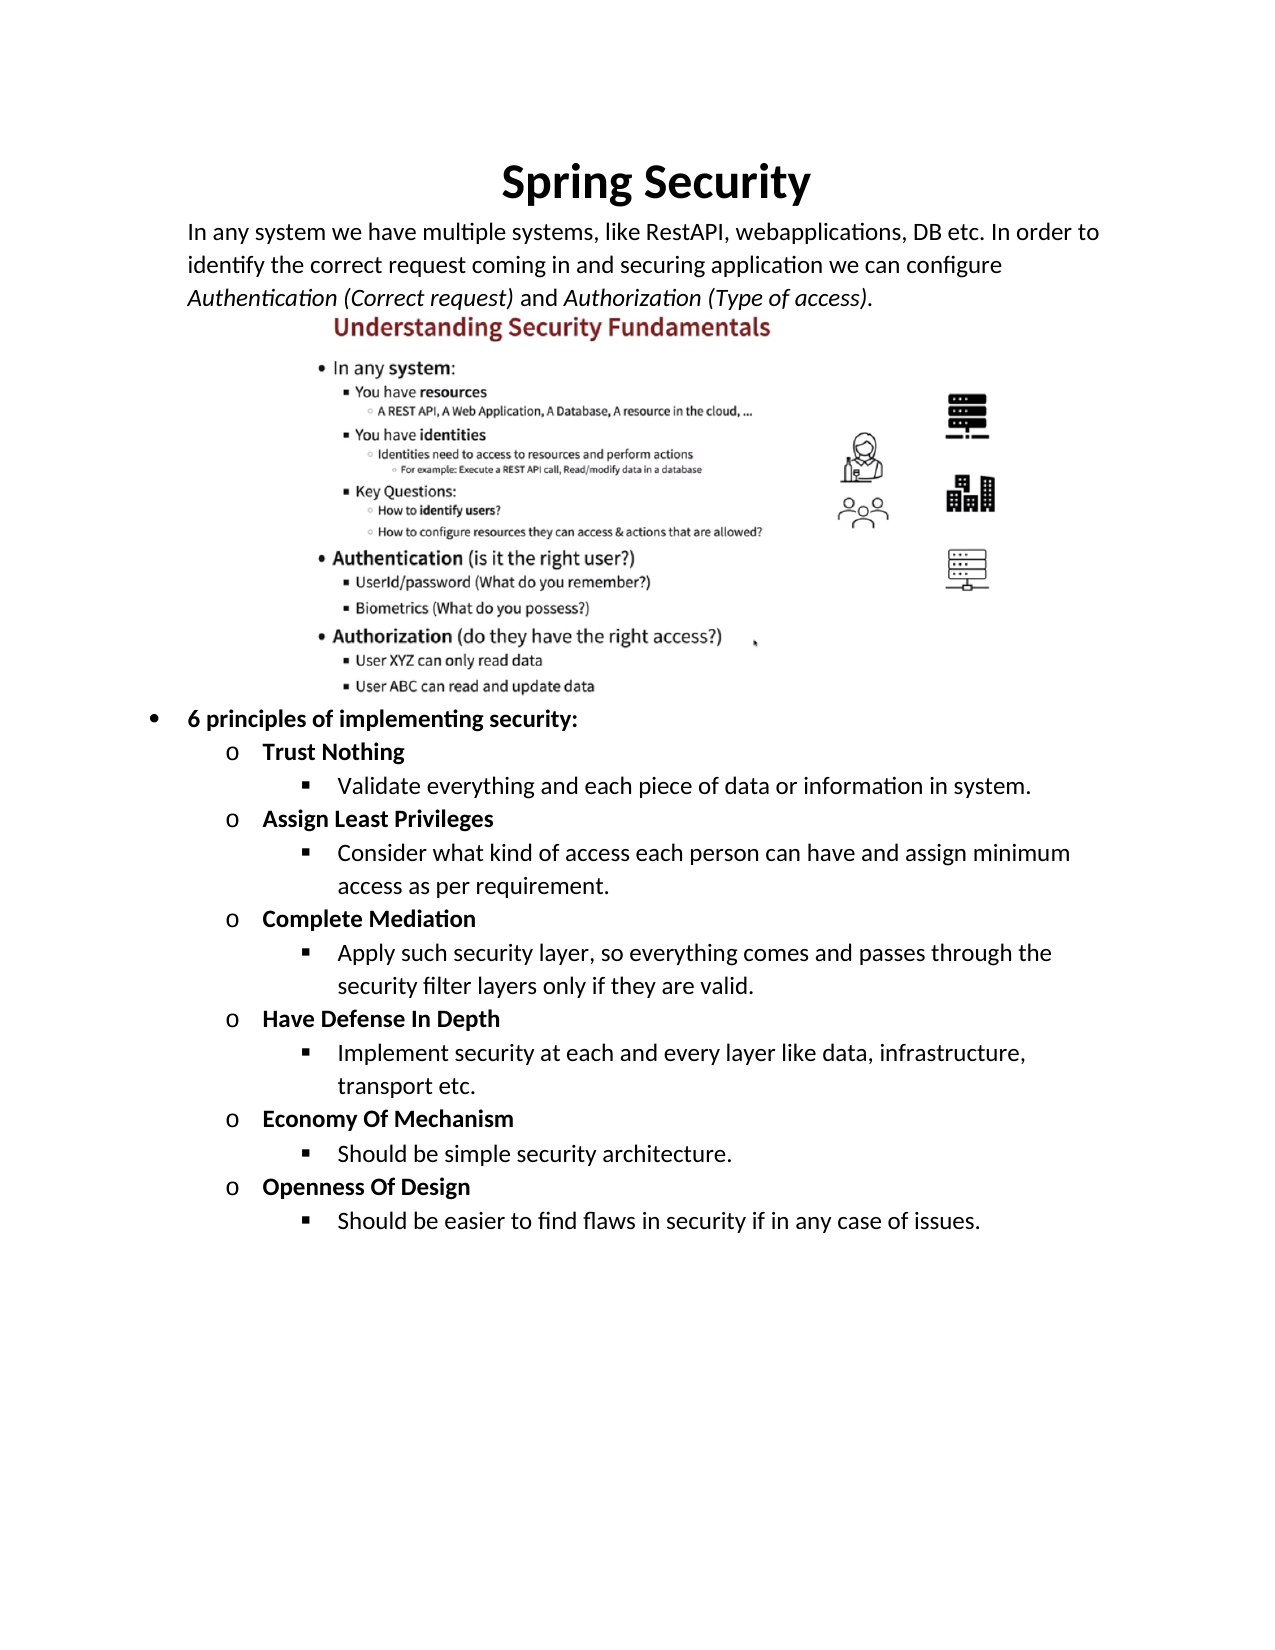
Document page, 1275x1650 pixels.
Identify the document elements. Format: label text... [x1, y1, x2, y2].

list Should be easier to find flaws in security if in any case of issues. [300, 1205, 1125, 1235]
list Spring Security [187, 150, 1125, 211]
picture [308, 314, 1005, 701]
list Complete Mediation [225, 903, 1125, 935]
list Economy Of Mechanism [225, 1103, 1125, 1135]
list Openness Of Design [225, 1171, 1125, 1202]
list Trust Nothing [225, 736, 1125, 768]
list In any system we have multiple systems, like RestAPI, webapplications, DB etc. In order to identify the correct request coming in and securing application we can configure Authentication (Correct request) and Authorization (Type of access). [187, 216, 1125, 312]
list 6 principles of implementing security: [150, 703, 1125, 733]
list Should be simple security architecture. [300, 1138, 1125, 1168]
list Assign Least Privileges [225, 803, 1125, 835]
list Consider what kind of access each person can have and assign minimum access as per requirement. [300, 837, 1125, 901]
list Have Defense In Depth [225, 1003, 1125, 1035]
list Implement security at each and every layer like data, infrastructure, transport etc. [300, 1038, 1125, 1101]
list Apply such security layer, so everything comes and passes through the security filter layers only if they are valid. [300, 937, 1125, 1001]
list Validate everything and each piece of data or information in system. [300, 770, 1125, 801]
